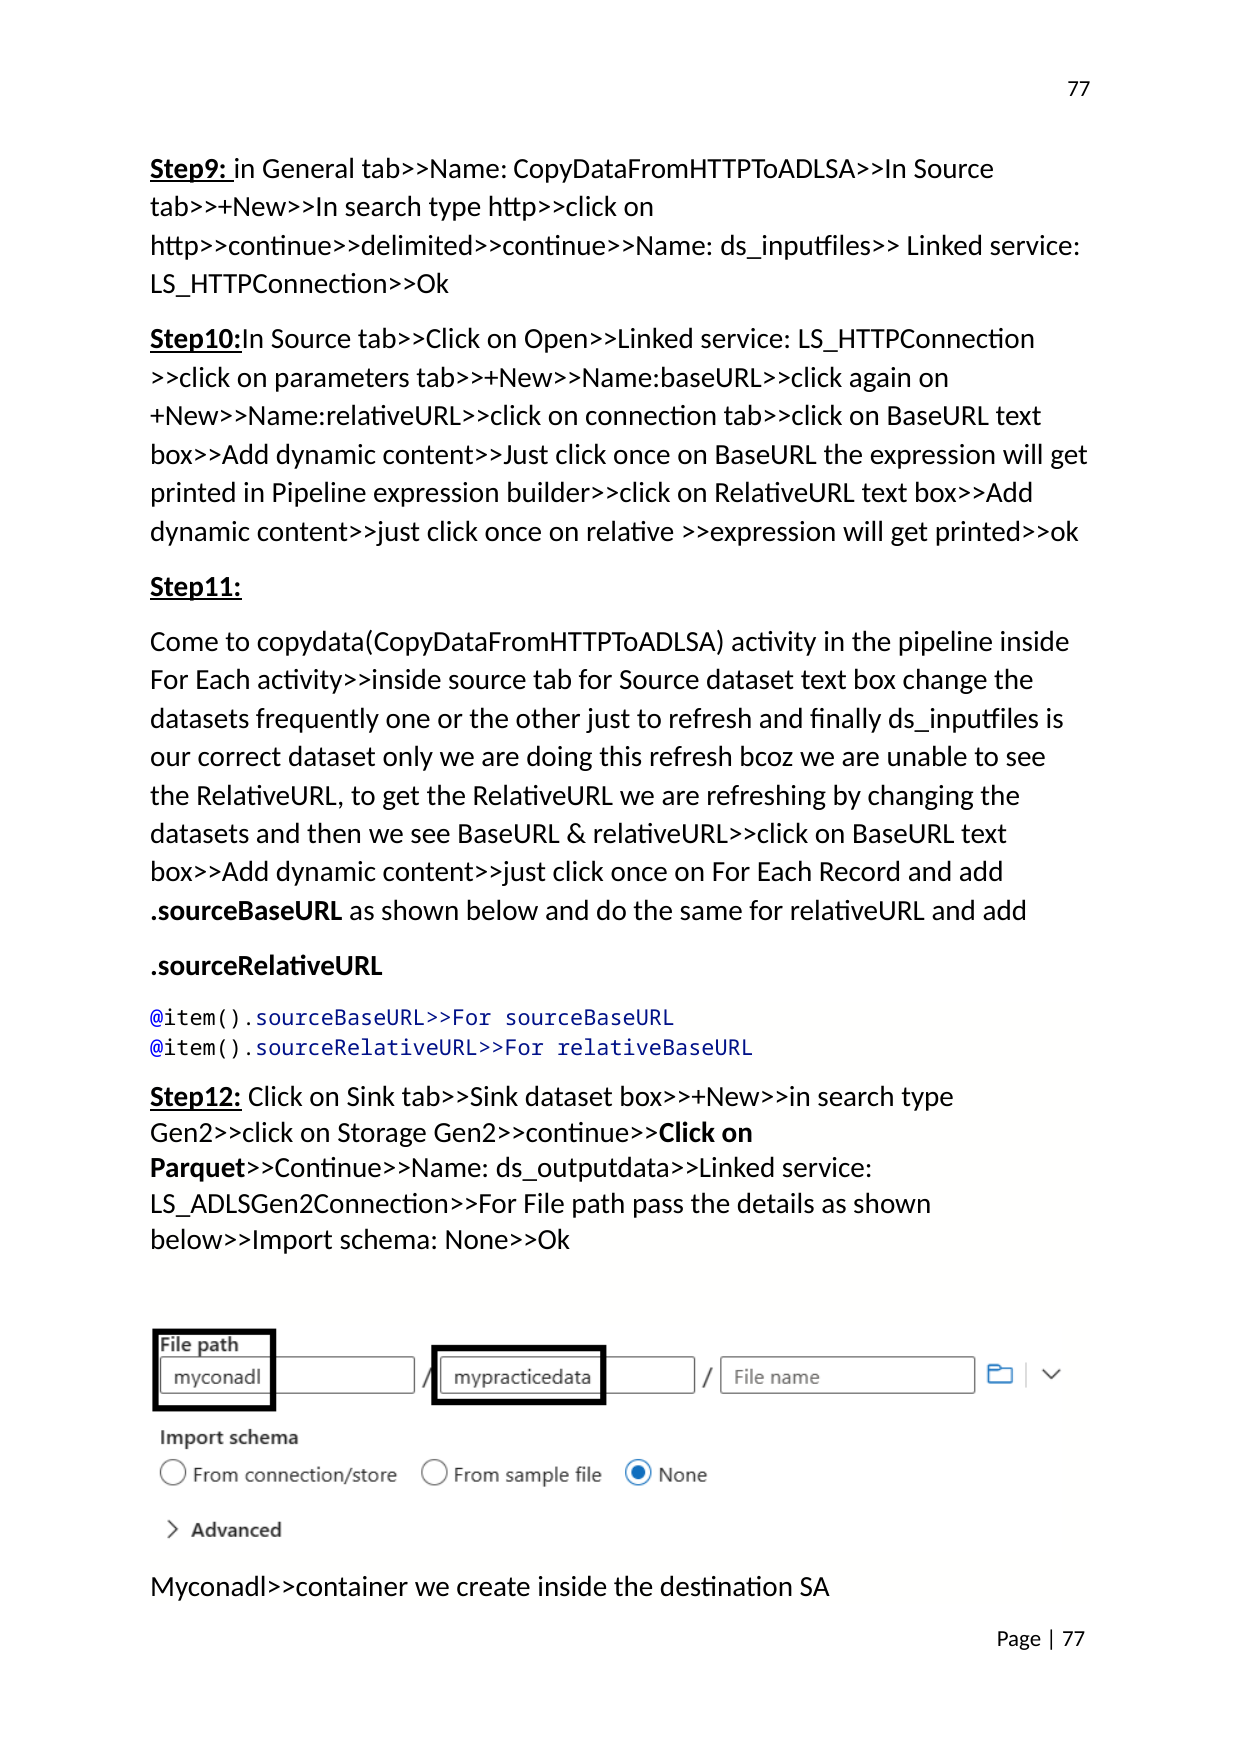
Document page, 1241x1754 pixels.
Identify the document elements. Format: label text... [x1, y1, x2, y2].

text Step9: in General tab>>Name: CopyDataFromHTTPToADLSA>>In Source tab>>+New>>In search type http>>click on http>>continue>>delimited>>continue>>Name: ds_inputfiles>> Linked service: LS_HTTPConnection>>Ok [150, 150, 1090, 301]
text Come to copydata(CopyDataFromHTTPToADLSA) activity in the pipeline inside For Each activity>>inside source tab for Source dataset text box change the datasets frequently one or the other just to refresh and finally ds_inputfiles is our correct dataset only we are doing this refresh bcoz we are unable to see the RelativeURL, to get the RelativeURL we are refreshing by changing the datasets and then we see BaseURL & relativeURL>>click on BaseURL text box>>Add dynamic content>>just click once on For Each Record and add .sourceBaseURL as shown below and do the same for relativeURL and add [150, 623, 1090, 927]
text Step12: Click on Sink tab>>Sink dataset box>>+New>>in search type Gen2>>click on Storage Gen2>>continue>>Click on Parquet>>Continue>>Name: ds_outputdata>>Linked service: LS_ADLSGen2Connection>>For File path pass the details as shown below>>Import schema: None>>Ok [150, 1078, 1090, 1256]
text Step11: [150, 568, 1090, 603]
text .sourceRelativeURL [150, 947, 1090, 983]
text Step10:In Source tab>>Click on Open>>Linked service: LS_HTTPConnection >>click on parameters tab>>+New>>Name:baseURL>>click again on +New>>Name:relativeURL>>click on connection tab>>click on BaseURL text box>>Add dynamic content>>Just click once on BaseURL the expression will get printed in Pipeline expression builder>>click on RelativeURL text box>>Add dynamic content>>just click once on relative >>expression will get printed>>ok [150, 320, 1090, 548]
text Myconadl>>container we create inside the destination SA [150, 1568, 1090, 1604]
text @item().sourceBaseURL>>For sourceBaseURL @item().sourceRelativeURL>>For relativeBaseURL [150, 1002, 1090, 1062]
picture [150, 1325, 1063, 1552]
